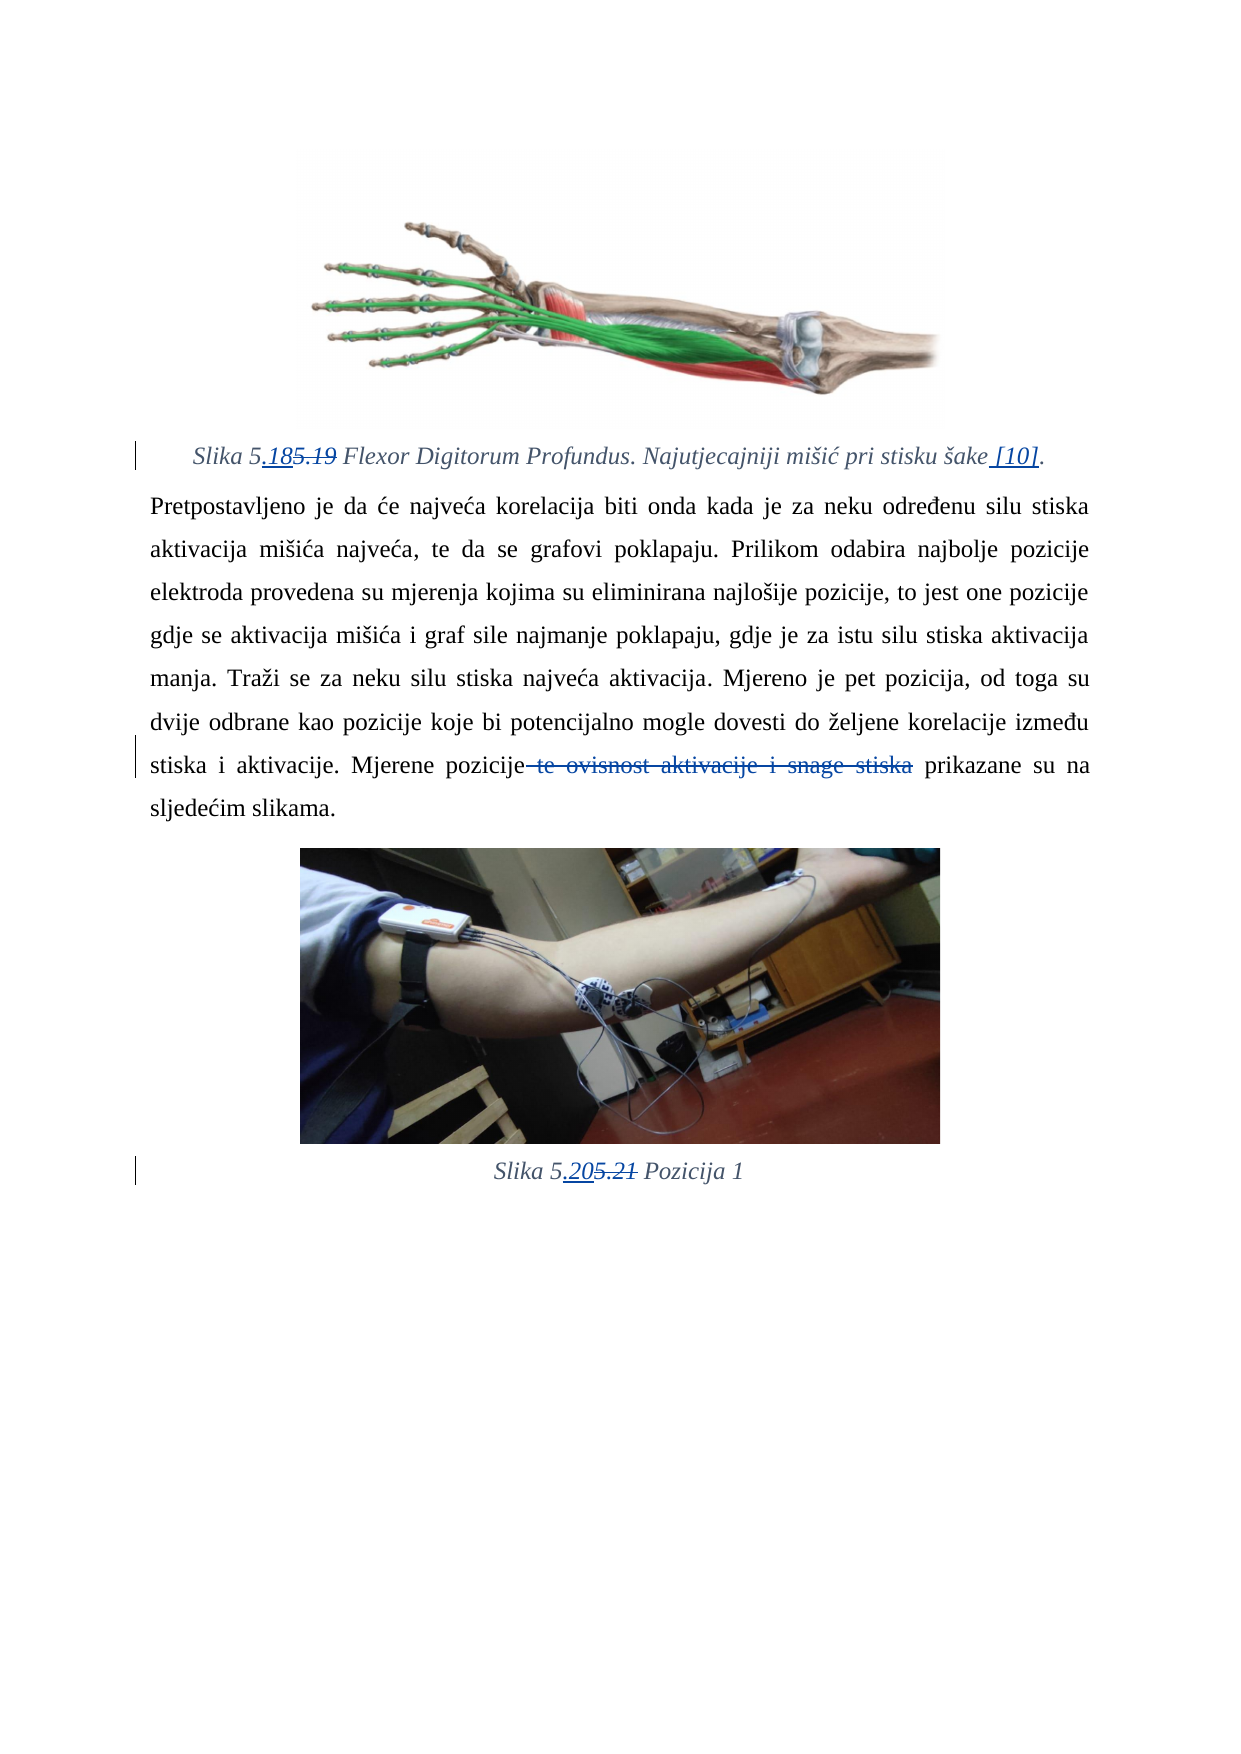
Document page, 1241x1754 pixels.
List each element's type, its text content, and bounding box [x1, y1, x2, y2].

text Pretpostavljeno je da će najveća korelacija biti onda kada je za neku određenu silu stiska aktivacija mišića najveća, te da se grafovi poklapaju. Prilikom odabira najbolje pozicije elektroda provedena su mjerenja kojima su eliminirana najlošije pozicije, to jest one pozicije gdje se aktivacija mišića i graf sile najmanje poklapaju, gdje je za istu silu stiska aktivacija manja. Traži se za neku silu stiska najveća aktivacija. Mjereno je pet pozicija, od toga su dvije odbrane kao pozicije koje bi potencijalno mogle dovesti do željene korelacije između stiska i aktivacije. Mjerene pozicije prikazane su na sljedećim slikama. [150, 491, 1090, 822]
text Slika 5 Pozicija 1 [150, 1156, 1090, 1185]
picture [300, 848, 941, 1144]
text Slika 5 Flexor Digitorum Profundus. Najutjecajniji mišić pri stisku šake. [150, 441, 1090, 470]
picture [296, 150, 944, 429]
